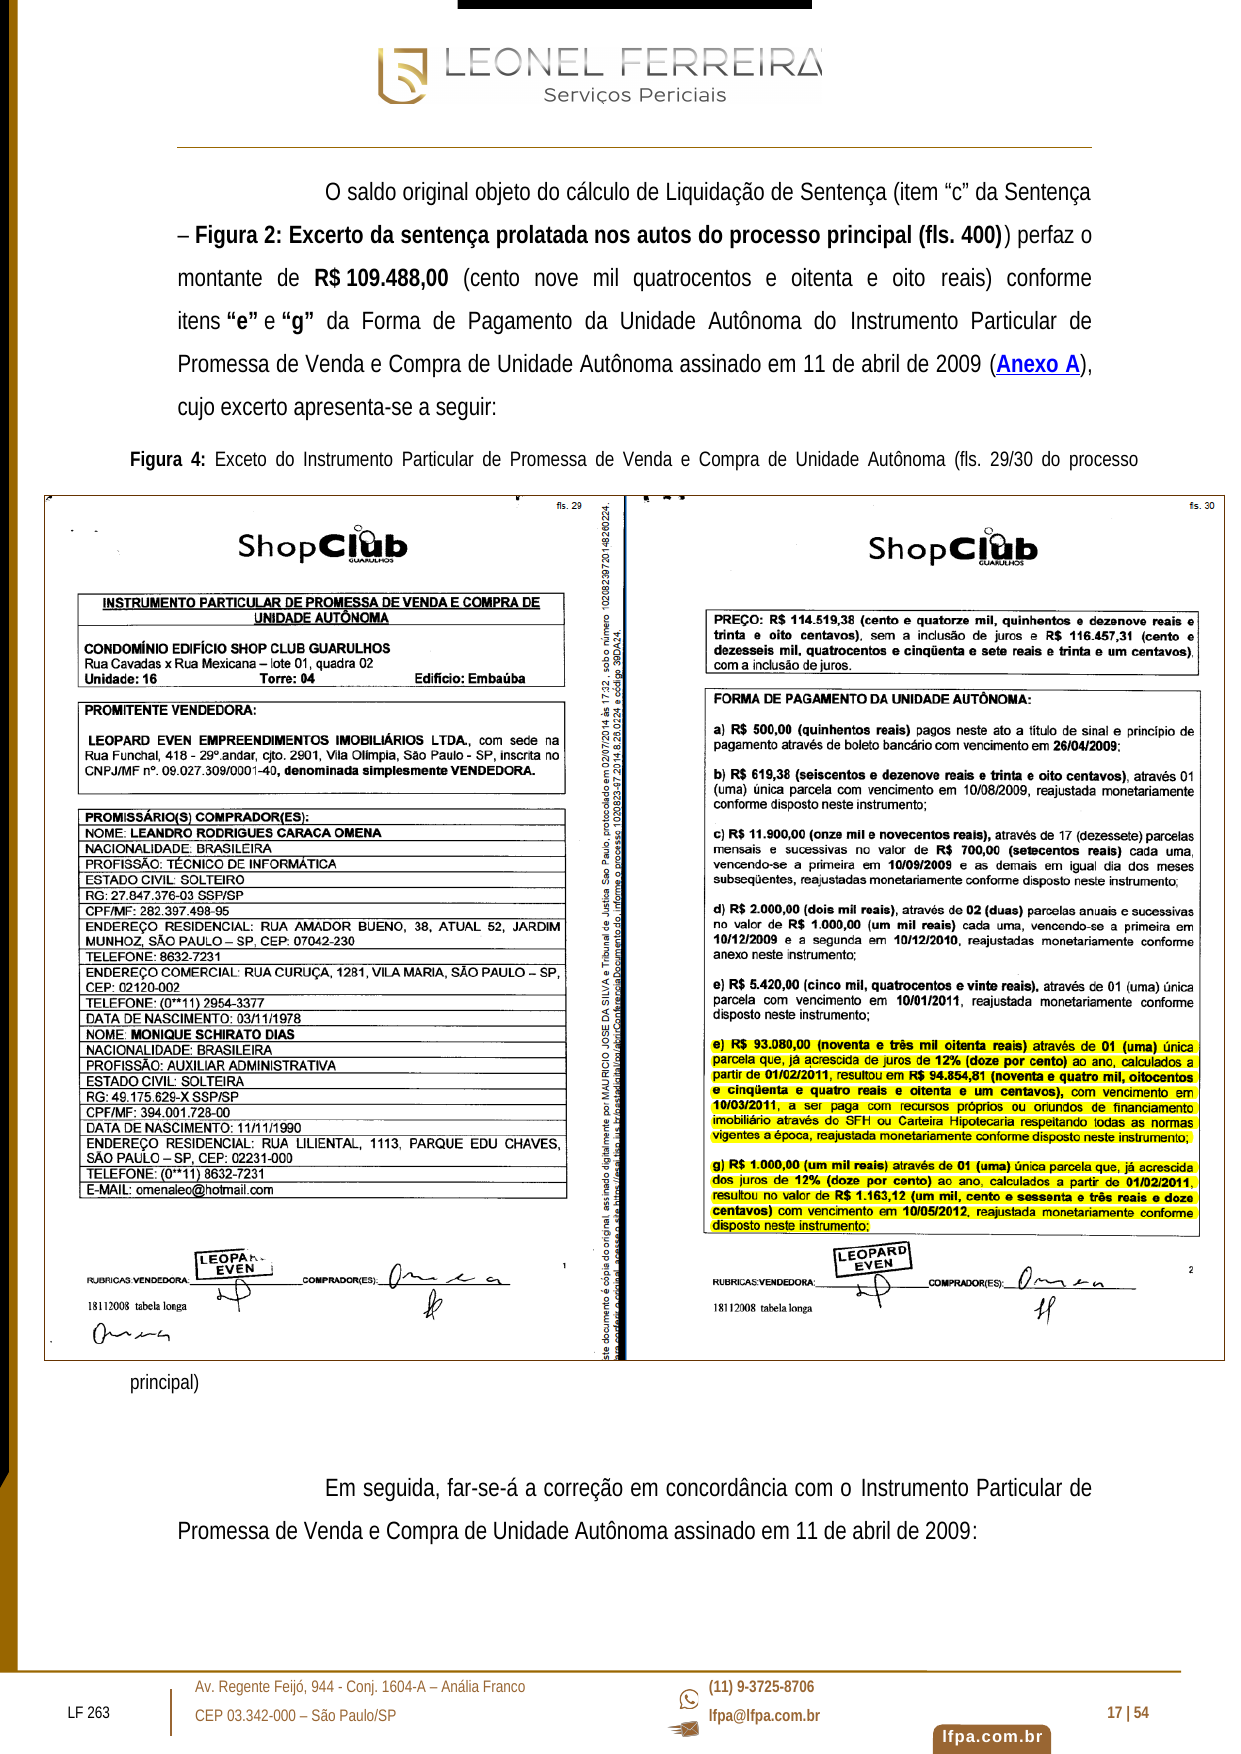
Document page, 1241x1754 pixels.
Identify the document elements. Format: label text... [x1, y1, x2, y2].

picture [45, 496, 1224, 1359]
text O saldo original objeto do cálculo de Liquidação de Sentença (item “c” da Sentença – Figura 2: Excerto da sentença prolatada nos autos do processo principal (fls. 400)) perfaz o montante de R$ 109.488,00 (cento nove mil quatrocentos e oitenta e oito reais) conforme itens “e” e “g” da Forma de Pagamento da Unidade Autônoma do Instrumento Particular de Promessa de Venda e Compra de Unidade Autônoma assinado em 11 de abril de 2009 (Anexo A), cujo excerto apresenta-se a seguir: [177, 177, 1092, 220]
picture [679, 1689, 699, 1708]
text O saldo original objeto do cálculo de Liquidação de Sentença (item “c” da Sentença – Figura 2: Excerto da sentença prolatada nos autos do processo principal (fls. 400)) perfaz o montante de R$ 109.488,00 (cento nove mil quatrocentos e oitenta e oito reais) conforme itens “e” e “g” da Forma de Pagamento da Unidade Autônoma do Instrumento Particular de Promessa de Venda e Compra de Unidade Autônoma assinado em 11 de abril de 2009 (Anexo A), cujo excerto apresenta-se a seguir: [177, 249, 1092, 420]
text Em seguida, far-se-á a correção em concordância com o Instrumento Particular de Promessa de Venda e Compra de Unidade Autônoma assinado em 11 de abril de 2009: [177, 1473, 1092, 1545]
picture [378, 47, 822, 104]
picture [667, 1721, 699, 1737]
